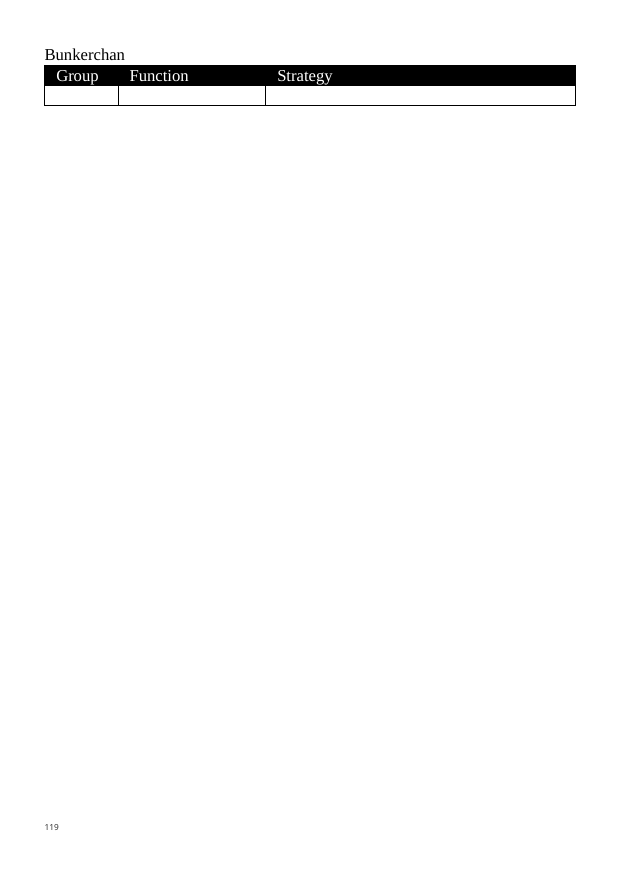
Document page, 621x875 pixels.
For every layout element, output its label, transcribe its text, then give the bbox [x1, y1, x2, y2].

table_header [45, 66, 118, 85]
text Bunkerchan [44, 44, 576, 63]
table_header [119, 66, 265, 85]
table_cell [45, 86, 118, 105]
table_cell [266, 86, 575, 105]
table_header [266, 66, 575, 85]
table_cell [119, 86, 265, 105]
